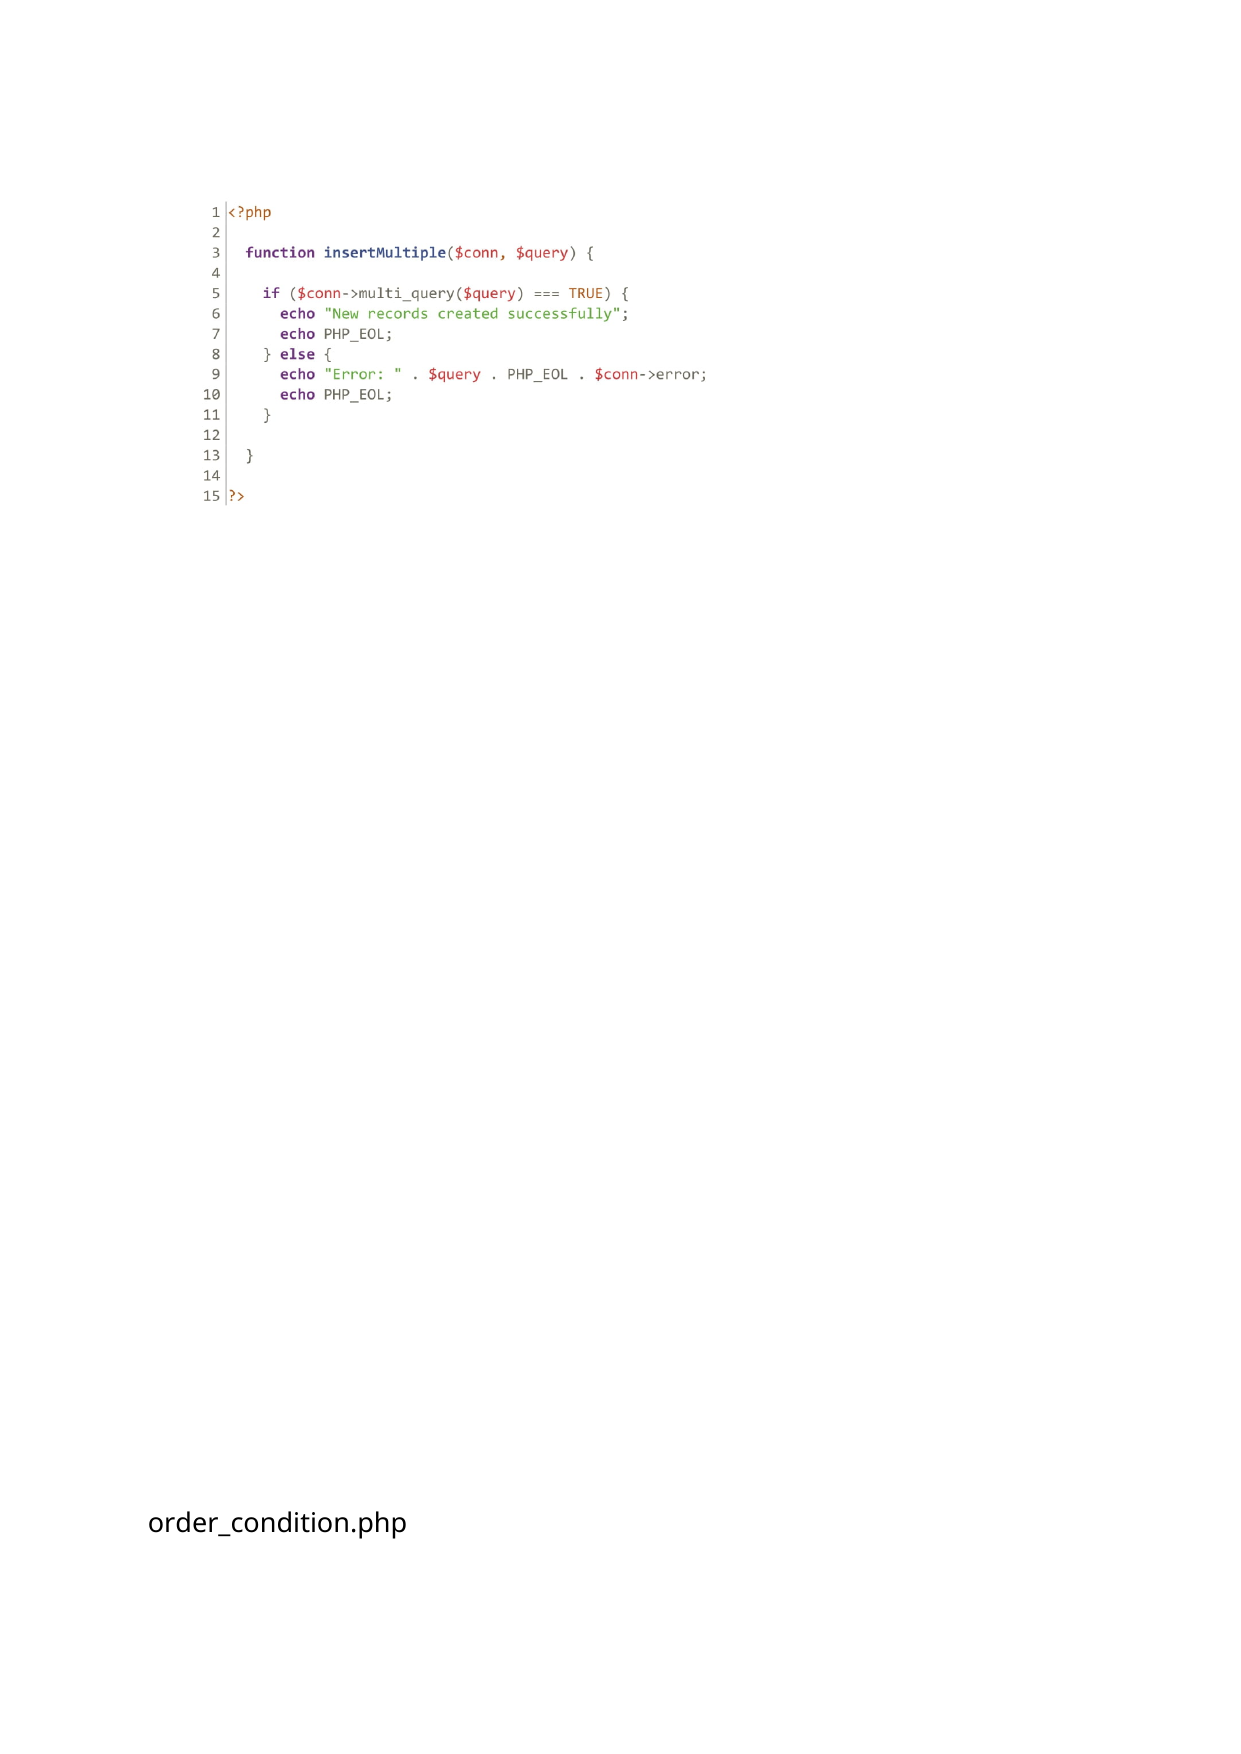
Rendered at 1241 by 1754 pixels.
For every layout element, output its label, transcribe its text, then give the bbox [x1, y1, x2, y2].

text order_condition.php [148, 1503, 1093, 1540]
picture [147, 147, 1093, 1484]
